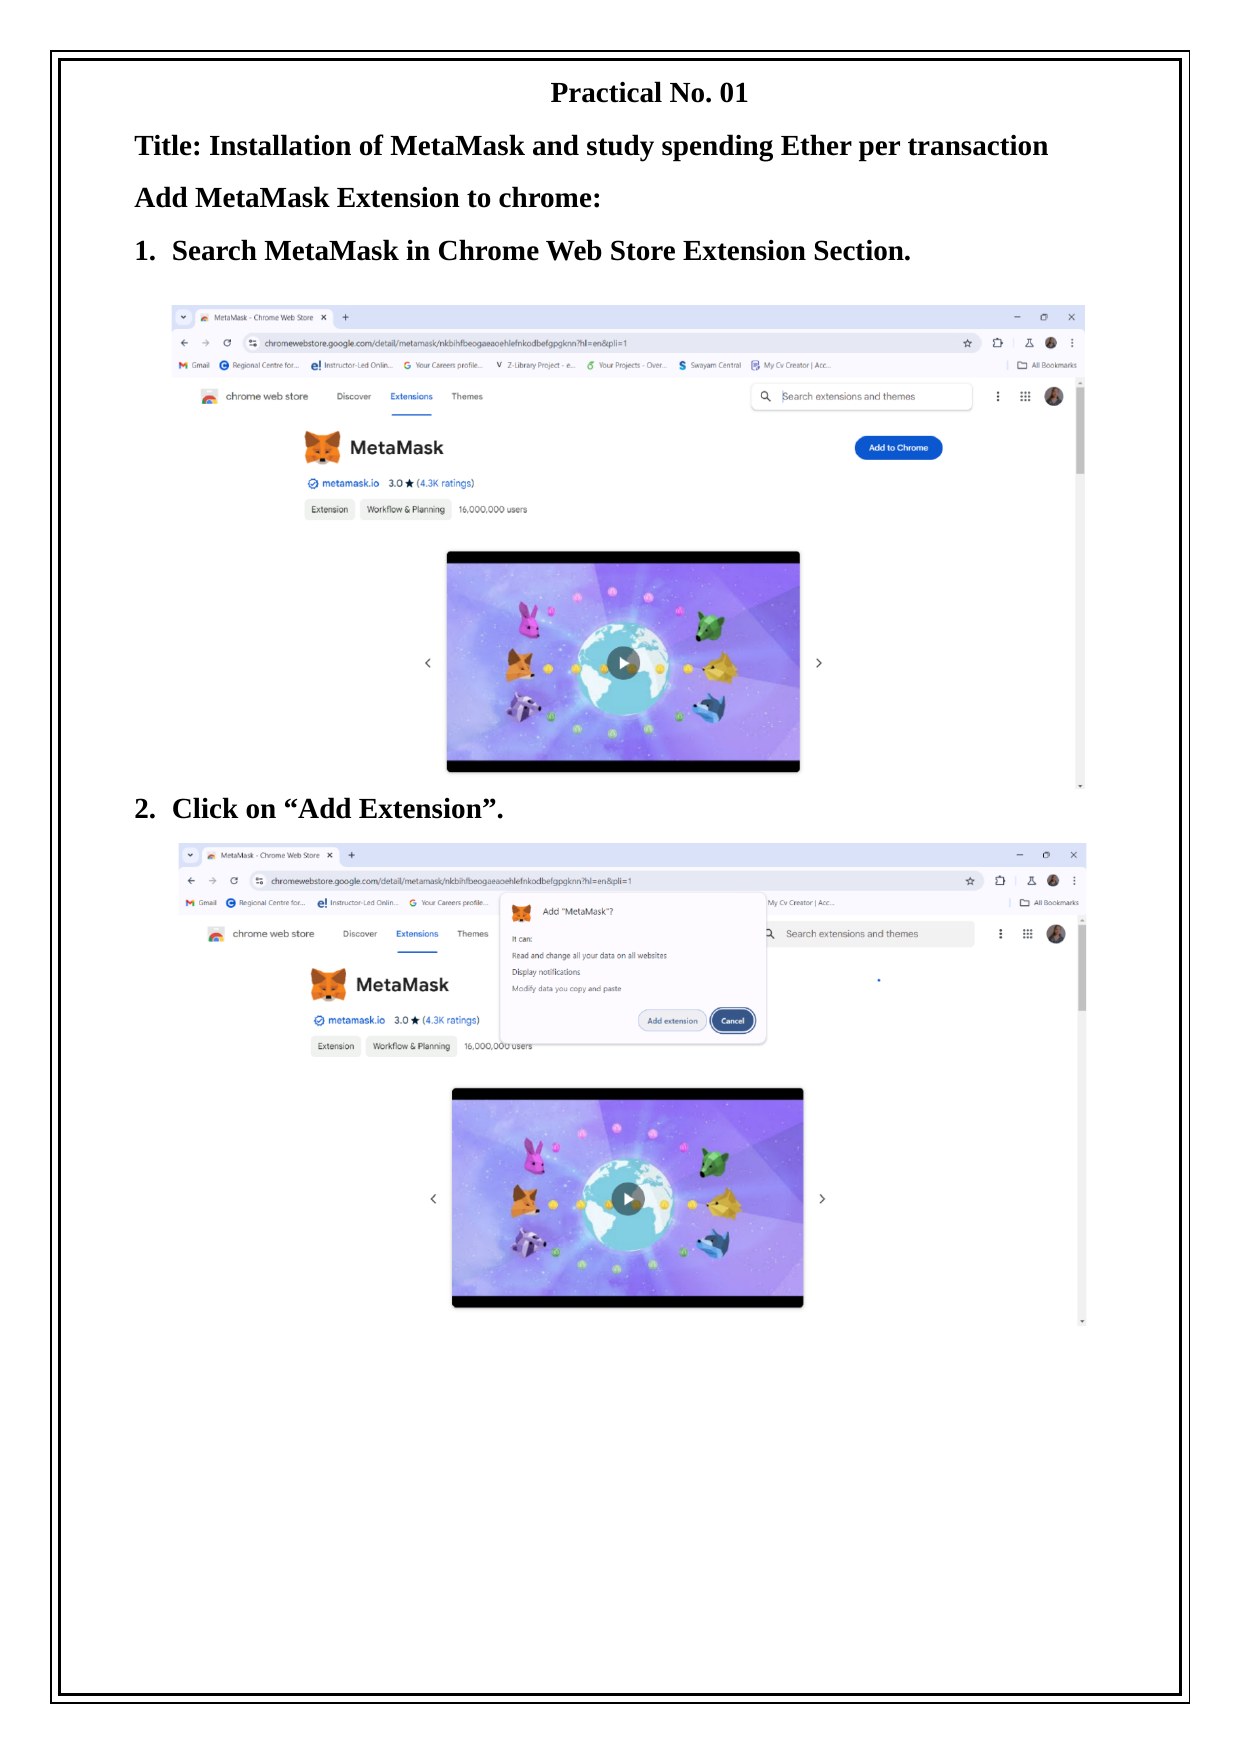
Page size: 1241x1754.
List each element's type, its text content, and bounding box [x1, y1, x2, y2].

text Practical No. 01 [134, 75, 1165, 108]
list Search MetaMask in Chrome Web Store Extension Section. [134, 233, 1165, 267]
text Title: Installation of MetaMask and study spending Ether per transaction [134, 128, 1165, 161]
picture [178, 843, 1087, 1326]
text Add MetaMask Extension to chrome: [134, 181, 1165, 214]
picture [171, 305, 1085, 789]
list Click on “Add Extension”. [134, 791, 1165, 824]
